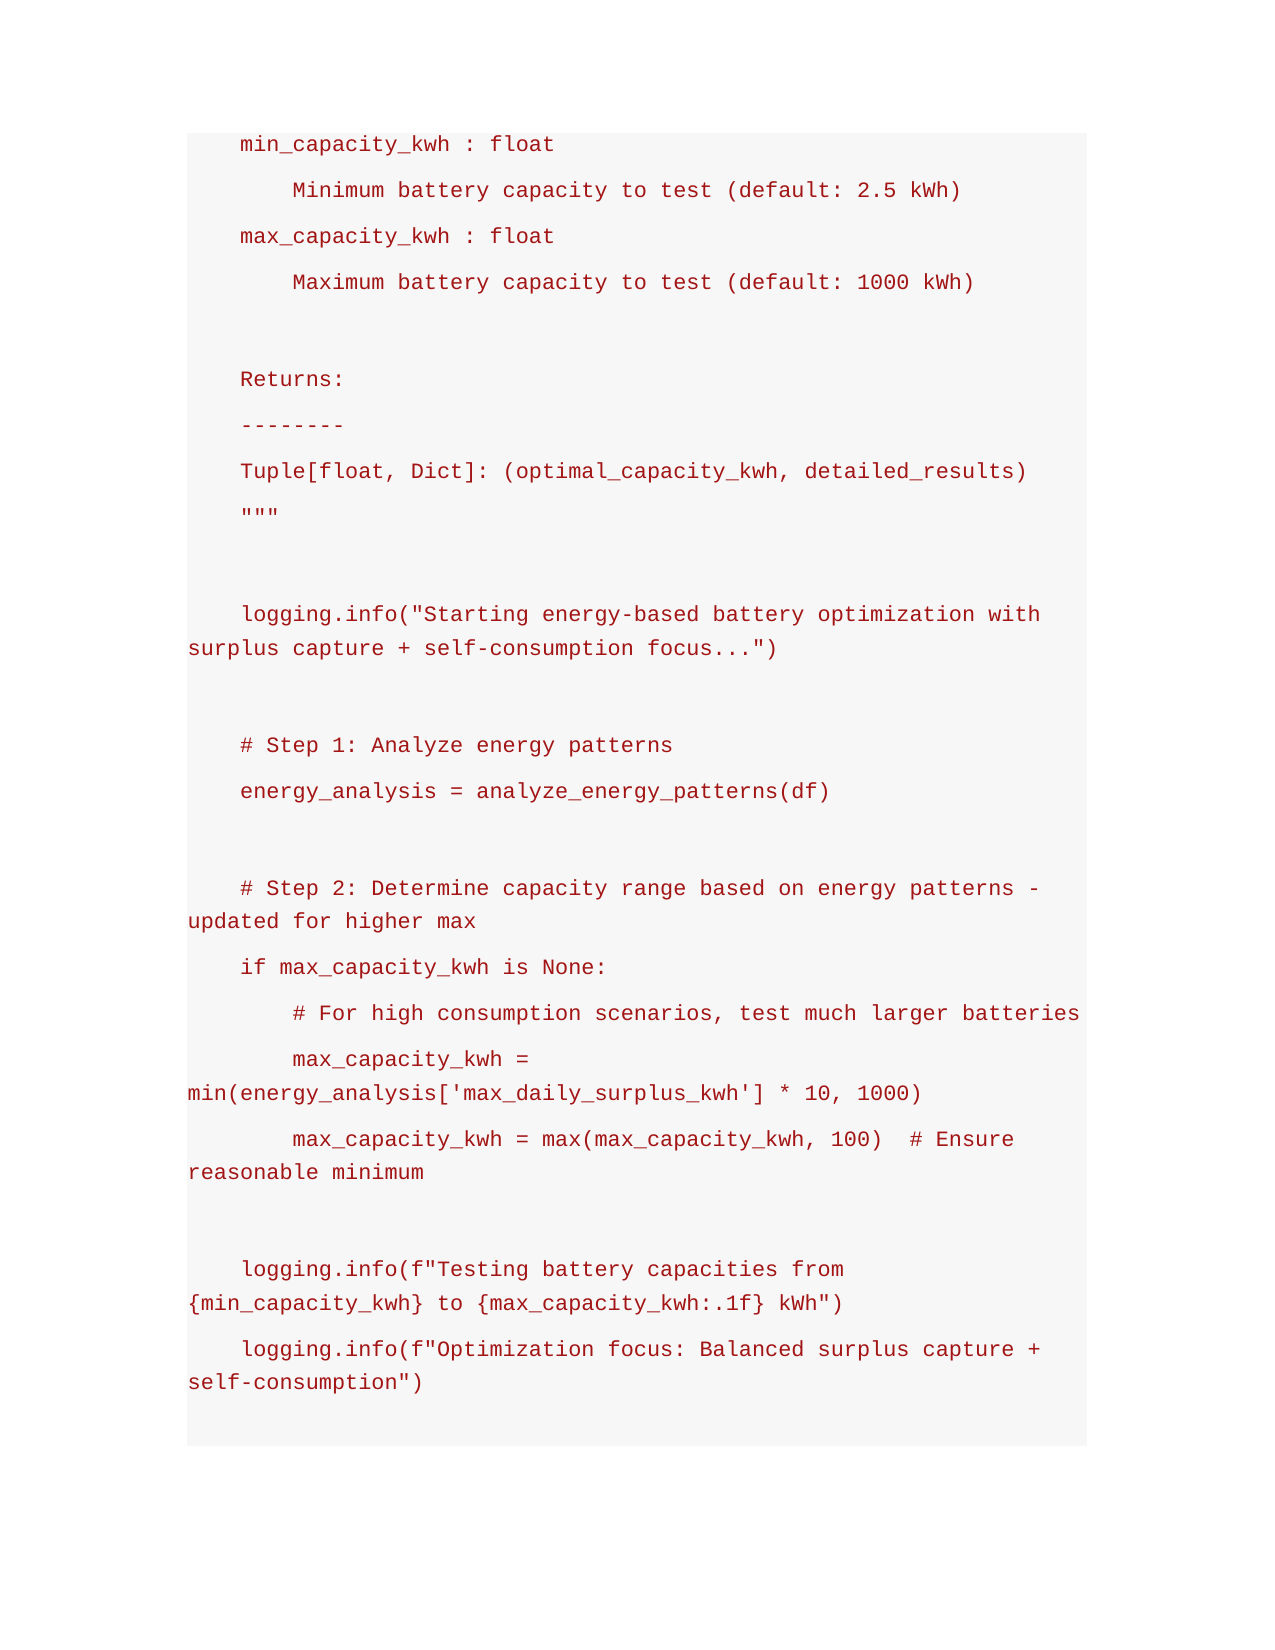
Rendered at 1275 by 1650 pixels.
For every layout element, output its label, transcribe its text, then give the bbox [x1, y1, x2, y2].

text max_capacity_kwh : float [187, 225, 1087, 250]
text max_capacity_kwh = min(energy_analysis['max_daily_surplus_kwh'] * 10, 1000) [187, 1048, 1087, 1107]
text # Step 2: Determine capacity range based on energy patterns - updated for higher max [187, 877, 1087, 935]
text -------- [187, 414, 1087, 439]
text max_capacity_kwh = max(max_capacity_kwh, 100) # Ensure reasonable minimum [187, 1128, 1087, 1186]
text """ [187, 506, 1087, 531]
text Minimum battery capacity to test (default: 2.5 kWh) [187, 179, 1087, 204]
text # Step 1: Analyze energy patterns [187, 734, 1087, 759]
text Tuple[float, Dict]: (optimal_capacity_kwh, detailed_results) [187, 460, 1087, 485]
text logging.info(f"Testing battery capacities from {min_capacity_kwh} to {max_capacity_kwh:.1f} kWh") [187, 1258, 1087, 1317]
text if max_capacity_kwh is None: [187, 956, 1087, 981]
text Returns: [187, 368, 1087, 393]
text min_capacity_kwh : float [187, 133, 1087, 158]
text logging.info(f"Optimization focus: Balanced surplus capture + self-consumption") [187, 1338, 1087, 1396]
text Maximum battery capacity to test (default: 1000 kWh) [187, 271, 1087, 296]
text # For high consumption scenarios, test much larger batteries [187, 1002, 1087, 1027]
text logging.info("Starting energy-based battery optimization with surplus capture + self-consumption focus...") [187, 603, 1087, 662]
text energy_analysis = analyze_energy_patterns(df) [187, 780, 1087, 805]
